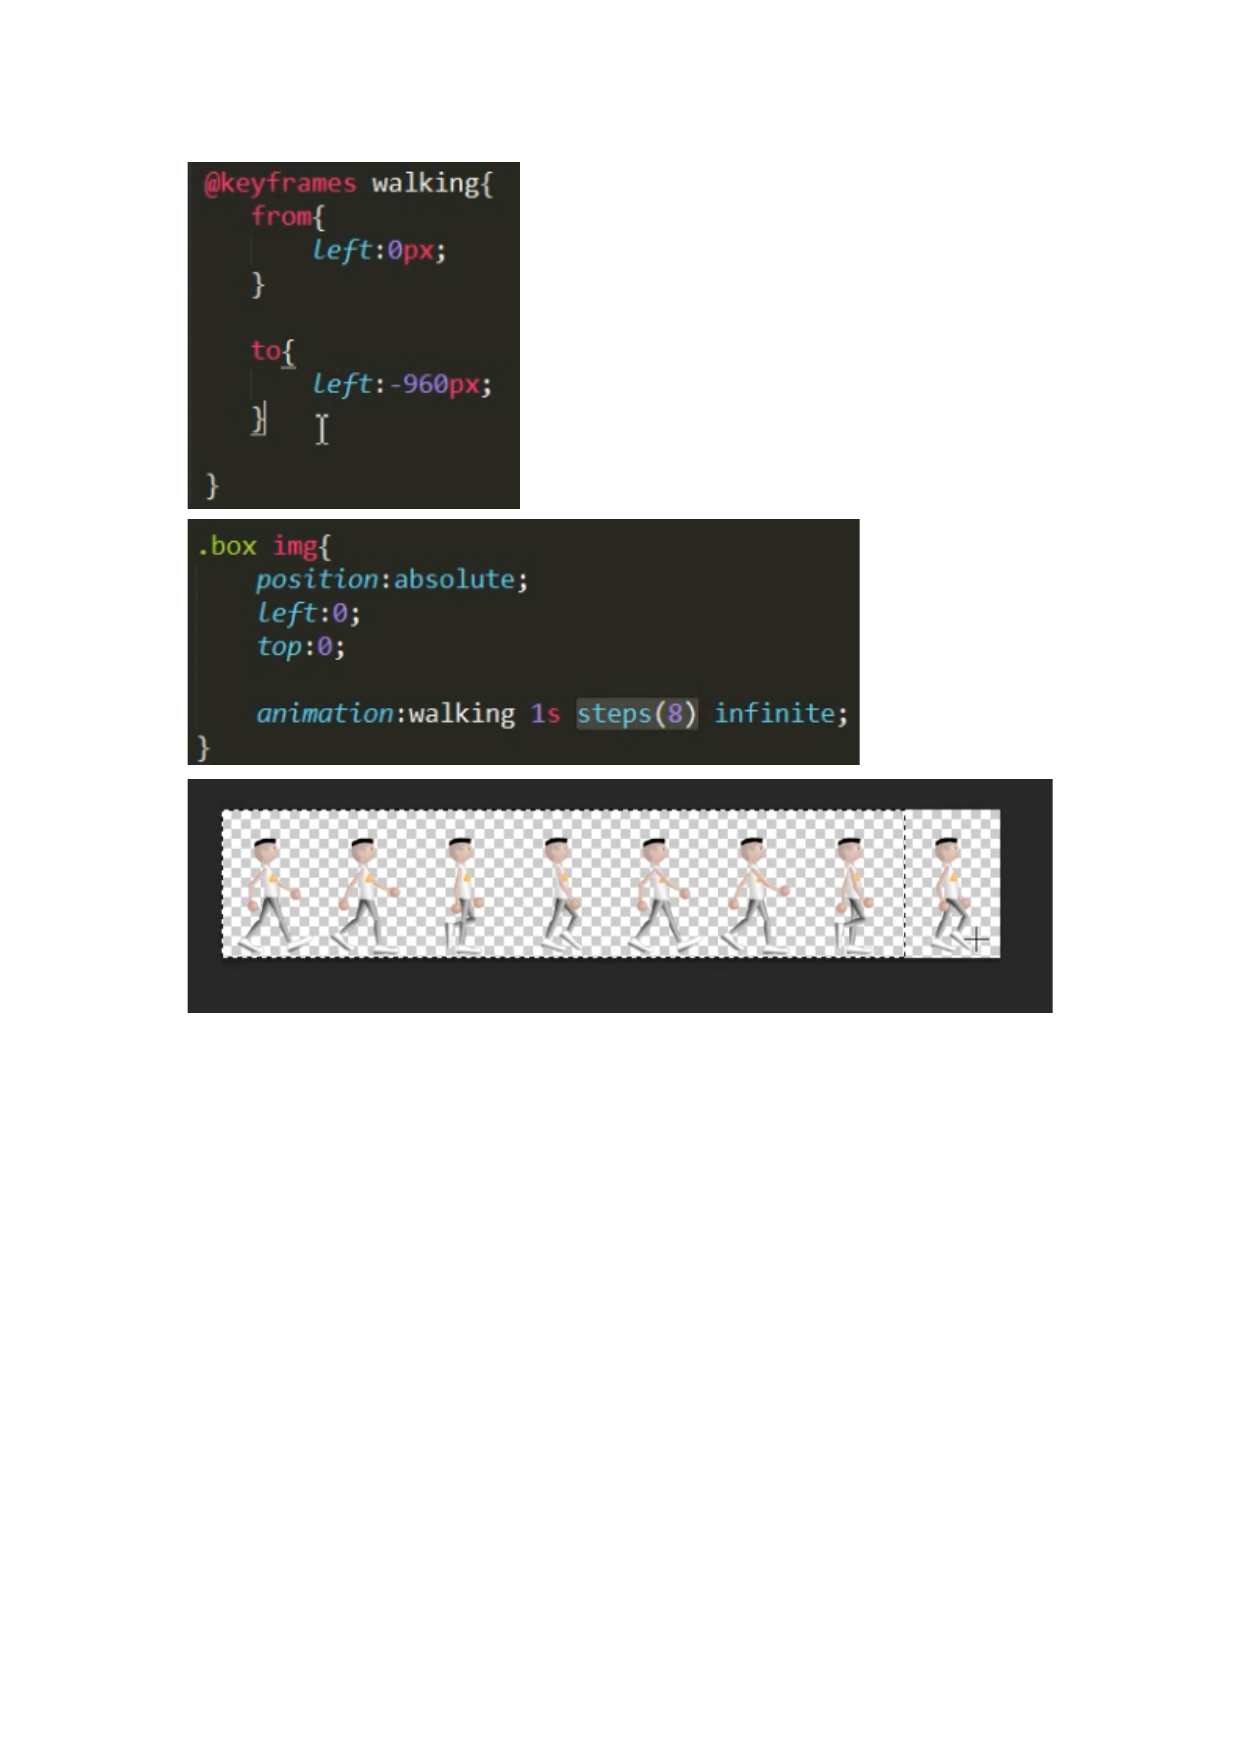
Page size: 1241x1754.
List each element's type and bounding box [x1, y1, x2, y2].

picture [187, 779, 1053, 1013]
picture [187, 162, 520, 509]
picture [187, 519, 860, 765]
